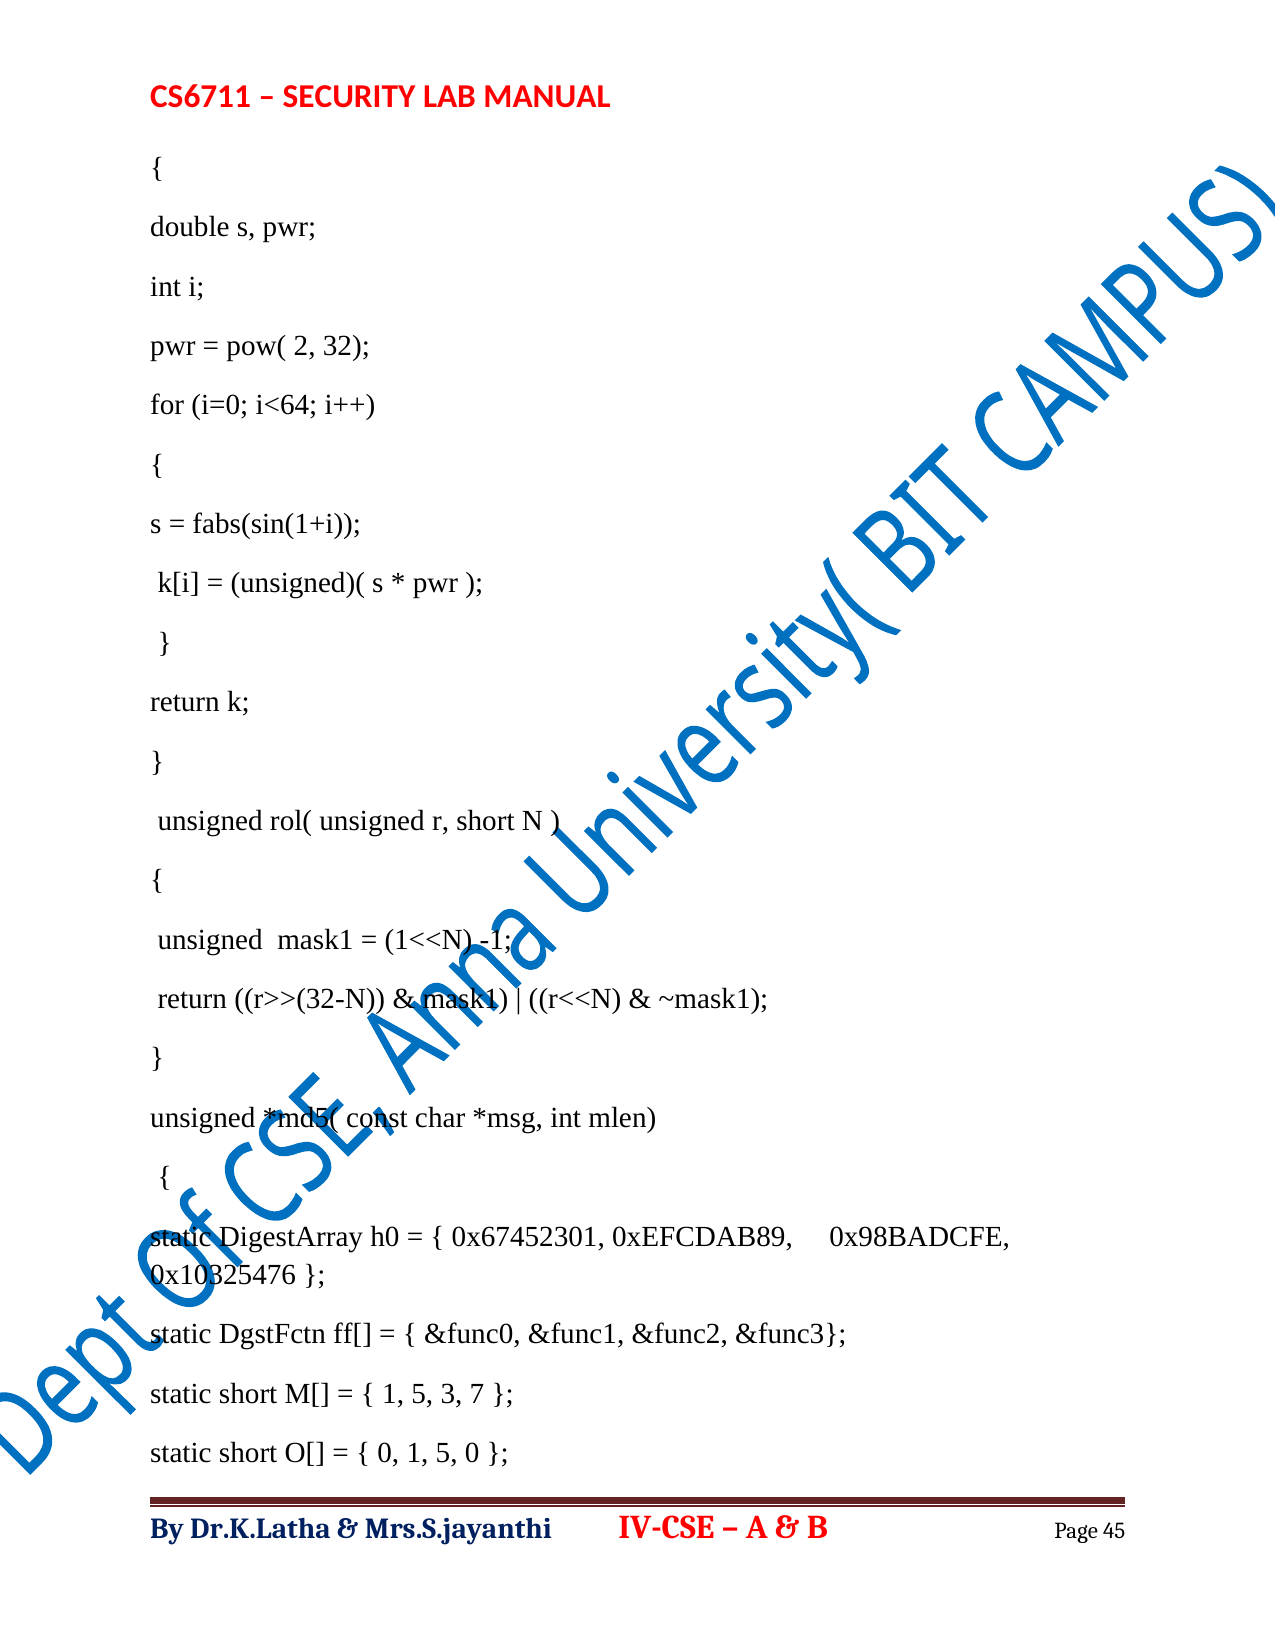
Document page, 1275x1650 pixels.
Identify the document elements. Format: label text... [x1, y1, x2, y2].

text return ((r>>(32-N)) & mask1) | ((r<<N) & ~mask1); [150, 981, 1125, 1015]
text static DgstFctn ff[] = { &func0, &func1, &func2, &func3}; [150, 1317, 1125, 1350]
text k[i] = (unsigned)( s * pwr ); [150, 566, 1125, 599]
text static short M[] = { 1, 5, 3, 7 }; [150, 1376, 1125, 1409]
text for (i=0; i<64; i++) [150, 387, 1125, 421]
text double s, pwr; [150, 209, 1125, 243]
text { [150, 1159, 1125, 1193]
text s = fabs(sin(1+i)); [150, 506, 1125, 540]
text static DigestArray h0 = { 0x67452301, 0xEFCDAB89, 0x98BADCFE, 0x10325476 }; [150, 1219, 1125, 1291]
text unsigned mask1 = (1<<N) -1; [150, 922, 1125, 955]
text static short O[] = { 0, 1, 5, 0 }; [150, 1435, 1125, 1469]
text } [150, 744, 1125, 777]
text unsigned *md5( const char *msg, int mlen) [150, 1100, 1125, 1133]
text { [150, 150, 1125, 183]
text { [150, 862, 1125, 896]
text } [150, 625, 1125, 658]
text { [150, 447, 1125, 480]
text int i; [150, 269, 1125, 302]
text unsigned rol( unsigned r, short N ) [150, 803, 1125, 837]
text } [150, 1041, 1125, 1074]
text pwr = pow( 2, 32); [150, 328, 1125, 362]
text return k; [150, 684, 1125, 718]
